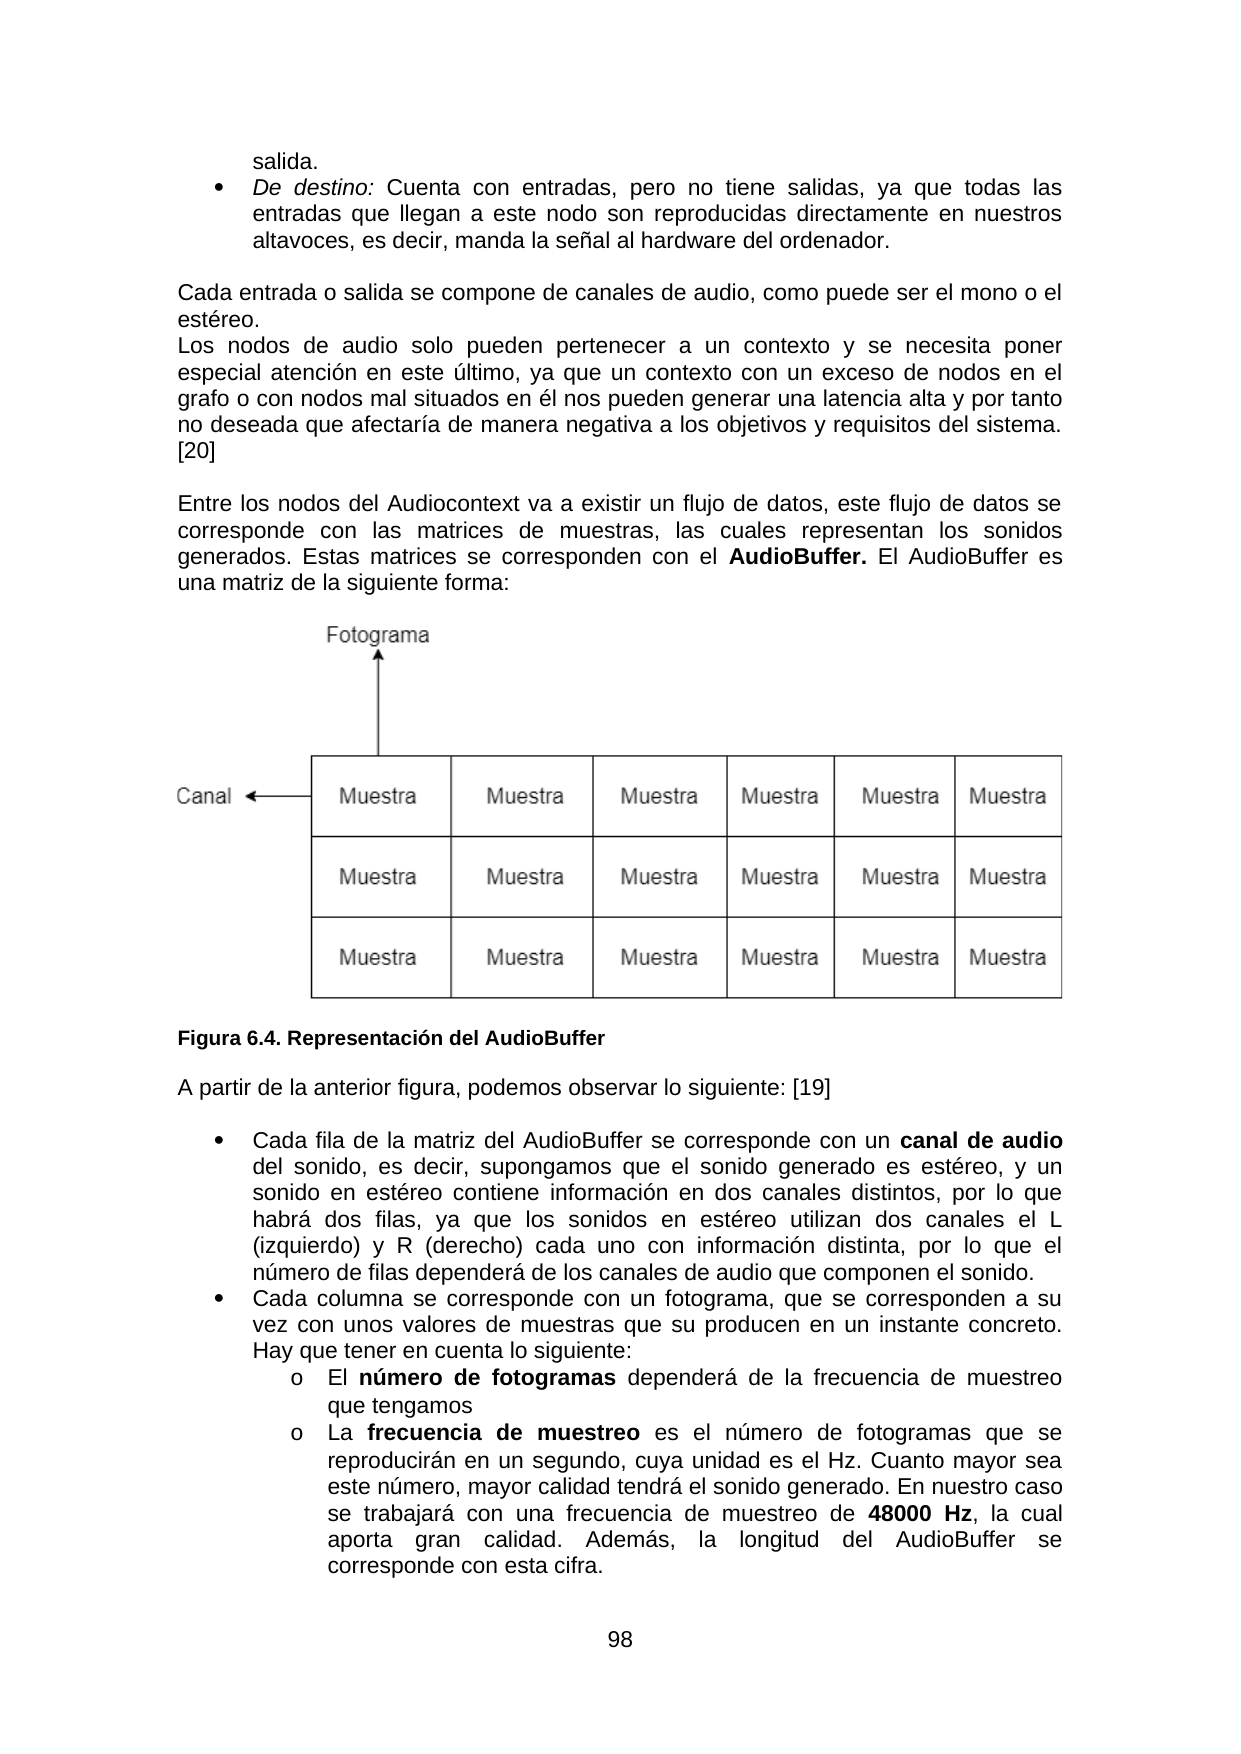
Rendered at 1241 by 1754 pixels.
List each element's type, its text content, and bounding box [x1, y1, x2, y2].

text Figura 6.4. Representación del AudioBuffer [177, 1026, 1063, 1050]
list El número de fotogramas dependerá de la frecuencia de muestreo que tengamos [290, 1364, 1063, 1418]
list La frecuencia de muestreo es el número de fotogramas que se reproducirán en un segundo, cuya unidad es el Hz. Cuanto mayor sea este número, mayor calidad tendrá el sonido generado. En nuestro caso se trabajará con una frecuencia de muestreo de 48000 Hz, la cual aporta gran calidad. Además, la longitud del AudioBuffer se corresponde con esta cifra. [290, 1418, 1063, 1579]
text Entre los nodos del Audiocontext va a existir un flujo de datos, este flujo de datos se corresponde con las matrices de muestras, las cuales representan los sonidos generados. Estas matrices se corresponden con el AudioBuffer. El AudioBuffer es una matriz de la siguiente forma: [177, 490, 1063, 596]
picture [177, 622, 1063, 1000]
text A partir de la anterior figura, podemos observar lo siguiente: [177, 1074, 1063, 1100]
text Cada entrada o salida se compone de canales de audio, como puede ser el mono o el estéreo. [177, 279, 1063, 332]
list Cada fila de la matriz del AudioBuffer se corresponde con un canal de audio del sonido, es decir, supongamos que el sonido generado es estéreo, y un sonido en estéreo contiene información en dos canales distintos, por lo que habrá dos filas, ya que los sonidos en estéreo utilizan dos canales el L (izquierdo) y R (derecho) cada uno con información distinta, por lo que el número de filas dependerá de los canales de audio que componen el sonido. [215, 1127, 1063, 1285]
list De destino: Cuenta con entradas, pero no tiene salidas, ya que todas las entradas que llegan a este nodo son reproducidas directamente en nuestros altavoces, es decir, manda la señal al hardware del ordenador. [215, 174, 1063, 253]
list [215, 148, 1063, 174]
text Los nodos de audio solo pueden pertenecer a un contexto y se necesita poner especial atención en este último, ya que un contexto con un exceso de nodos en el grafo o con nodos mal situados en él nos pueden generar una latencia alta y por tanto no deseada que afectaría de manera negativa a los objetivos y requisitos del sistema. [177, 332, 1063, 464]
list Cada columna se corresponde con un fotograma, que se corresponden a su vez con unos valores de muestras que su producen en un instante concreto. Hay que tener en cuenta lo siguiente: [215, 1285, 1063, 1364]
